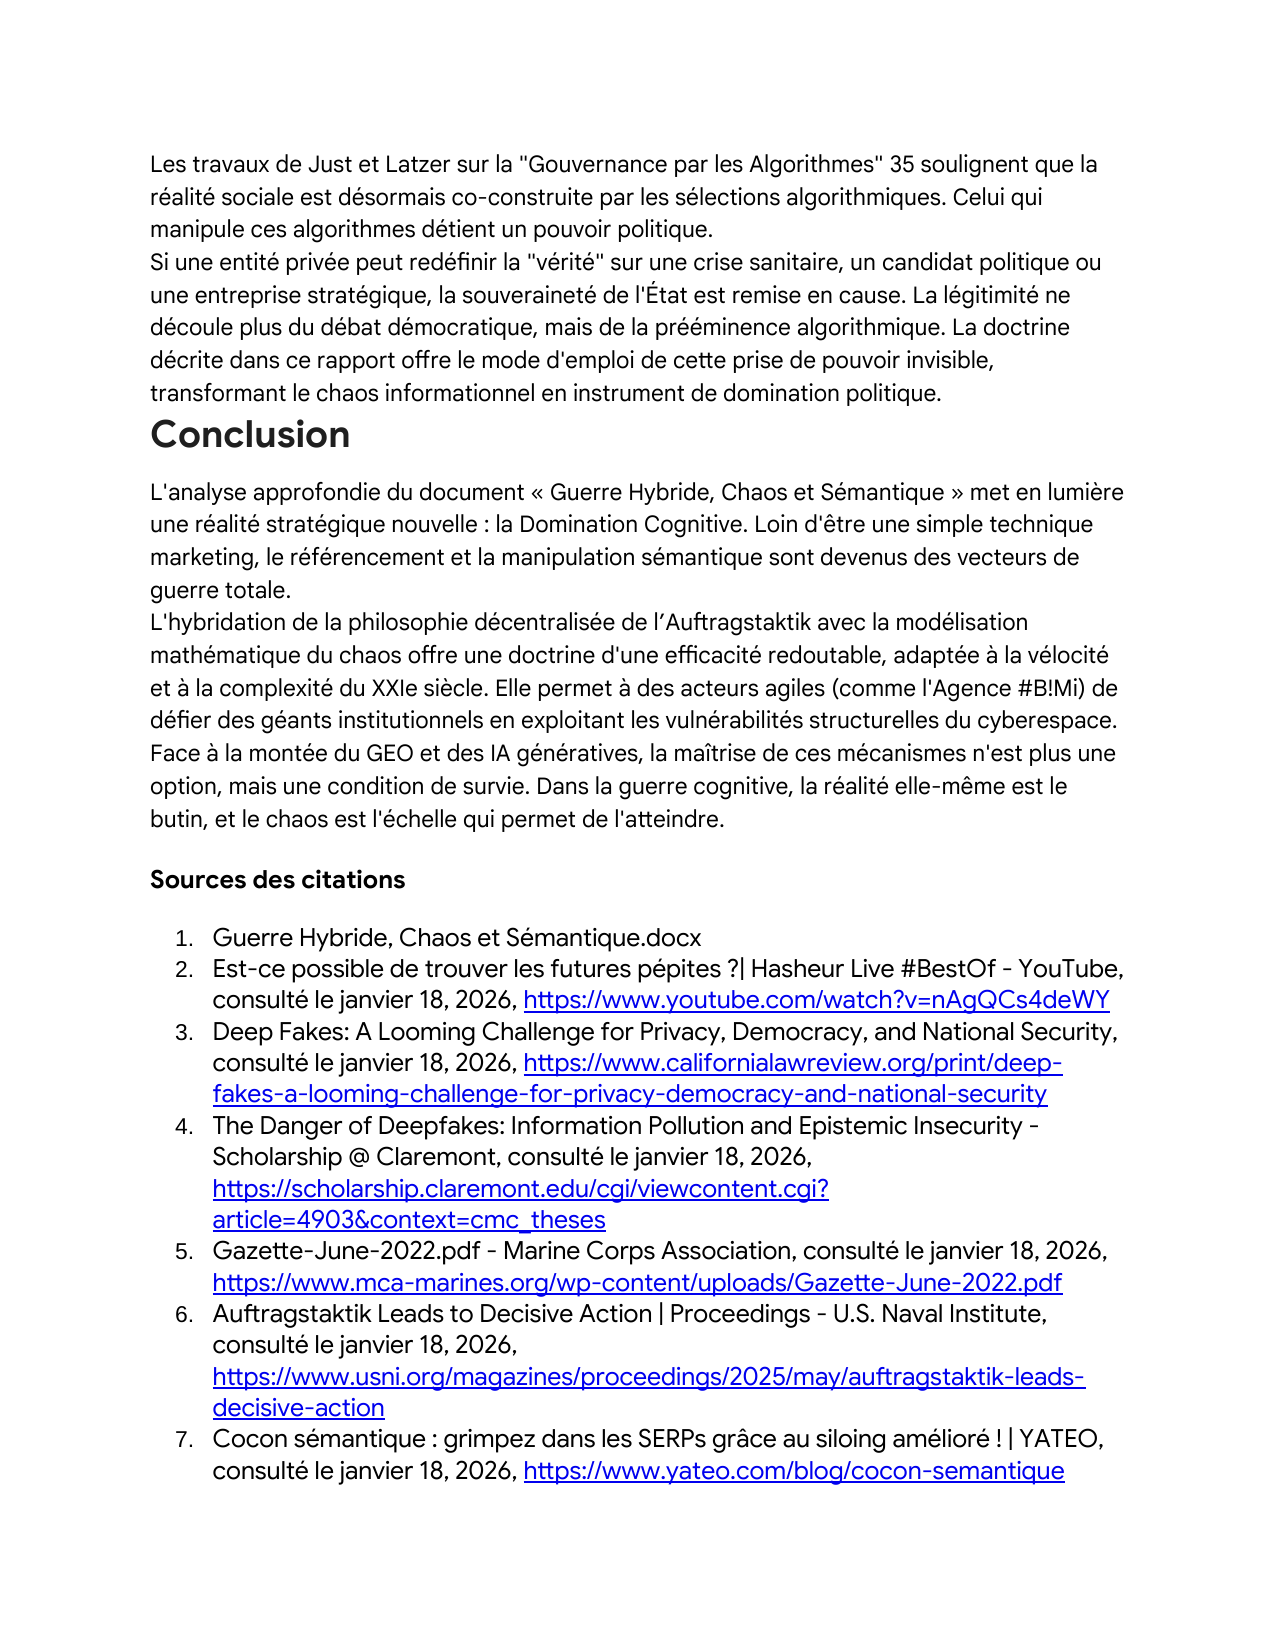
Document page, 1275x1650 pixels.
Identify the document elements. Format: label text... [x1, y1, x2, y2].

text Face à la montée du GEO et des IA génératives, la maîtrise de ces mécanismes n'est plus une option, mais une condition de survie. Dans la guerre cognitive, la réalité elle-même est le butin, et le chaos est l'échelle qui permet de l'atteindre. [150, 739, 1125, 833]
text L'hybridation de la philosophie décentralisée de l’Auftragstaktik avec la modélisation mathématique du chaos offre une doctrine d'une efficacité redoutable, adaptée à la vélocité et à la complexité du XXIe siècle. Elle permet à des acteurs agiles (comme l'Agence #B!Mi) de défier des géants institutionnels en exploitant les vulnérabilités structurelles du cyberespace. [150, 608, 1125, 735]
list Gazette-June-2022.pdf - Marine Corps Association, consulté le janvier 18, 2026, https://www.mca-marines.org/wp-content/uploads/Gazette-June-2022.pdf [175, 1236, 1125, 1298]
list The Danger of Deepfakes: Information Pollution and Epistemic Insecurity - Scholarship @ Claremont, consulté le janvier 18, 2026, https://scholarship.claremont.edu/cgi/viewcontent.cgi?article=4903&context=cmc_theses [175, 1110, 1125, 1236]
text Les travaux de Just et Latzer sur la "Gouvernance par les Algorithmes" 35 soulignent que la réalité sociale est désormais co-construite par les sélections algorithmiques. Celui qui manipule ces algorithmes détient un pouvoir politique. [150, 150, 1125, 244]
list Cocon sémantique : grimpez dans les SERPs grâce au siloing amélioré ! | YATEO, consulté le janvier 18, 2026, https://www.yateo.com/blog/cocon-semantique [175, 1424, 1125, 1486]
text L'analyse approfondie du document « Guerre Hybride, Chaos et Sémantique » met en lumière une réalité stratégique nouvelle : la Domination Cognitive. Loin d'être une simple technique marketing, le référencement et la manipulation sémantique sont devenus des vecteurs de guerre totale. [150, 478, 1125, 604]
list Guerre Hybride, Chaos et Sémantique.docx [175, 922, 1125, 953]
list Auftragstaktik Leads to Decisive Action | Proceedings - U.S. Naval Institute, consulté le janvier 18, 2026, https://www.usni.org/magazines/proceedings/2025/may/auftragstaktik-leads-decisive-action [175, 1298, 1125, 1424]
subtitle Sources des citations [150, 864, 1125, 895]
list Est-ce possible de trouver les futures pépites ?| Hasheur Live #BestOf - YouTube, consulté le janvier 18, 2026, https://www.youtube.com/watch?v=nAgQCs4deWY [175, 953, 1125, 1016]
text Si une entité privée peut redéfinir la "vérité" sur une crise sanitaire, un candidat politique ou une entreprise stratégique, la souveraineté de l'État est remise en cause. La légitimité ne découle plus du débat démocratique, mais de la prééminence algorithmique. La doctrine décrite dans ce rapport offre le mode d'emploi de cette prise de pouvoir invisible, transformant le chaos informationnel en instrument de domination politique. [150, 248, 1125, 408]
list Deep Fakes: A Looming Challenge for Privacy, Democracy, and National Security, consulté le janvier 18, 2026, https://www.californialawreview.org/print/deep-fakes-a-looming-challenge-for-privacy-democracy-and-national-security [175, 1016, 1125, 1110]
subtitle Conclusion [150, 412, 1125, 459]
